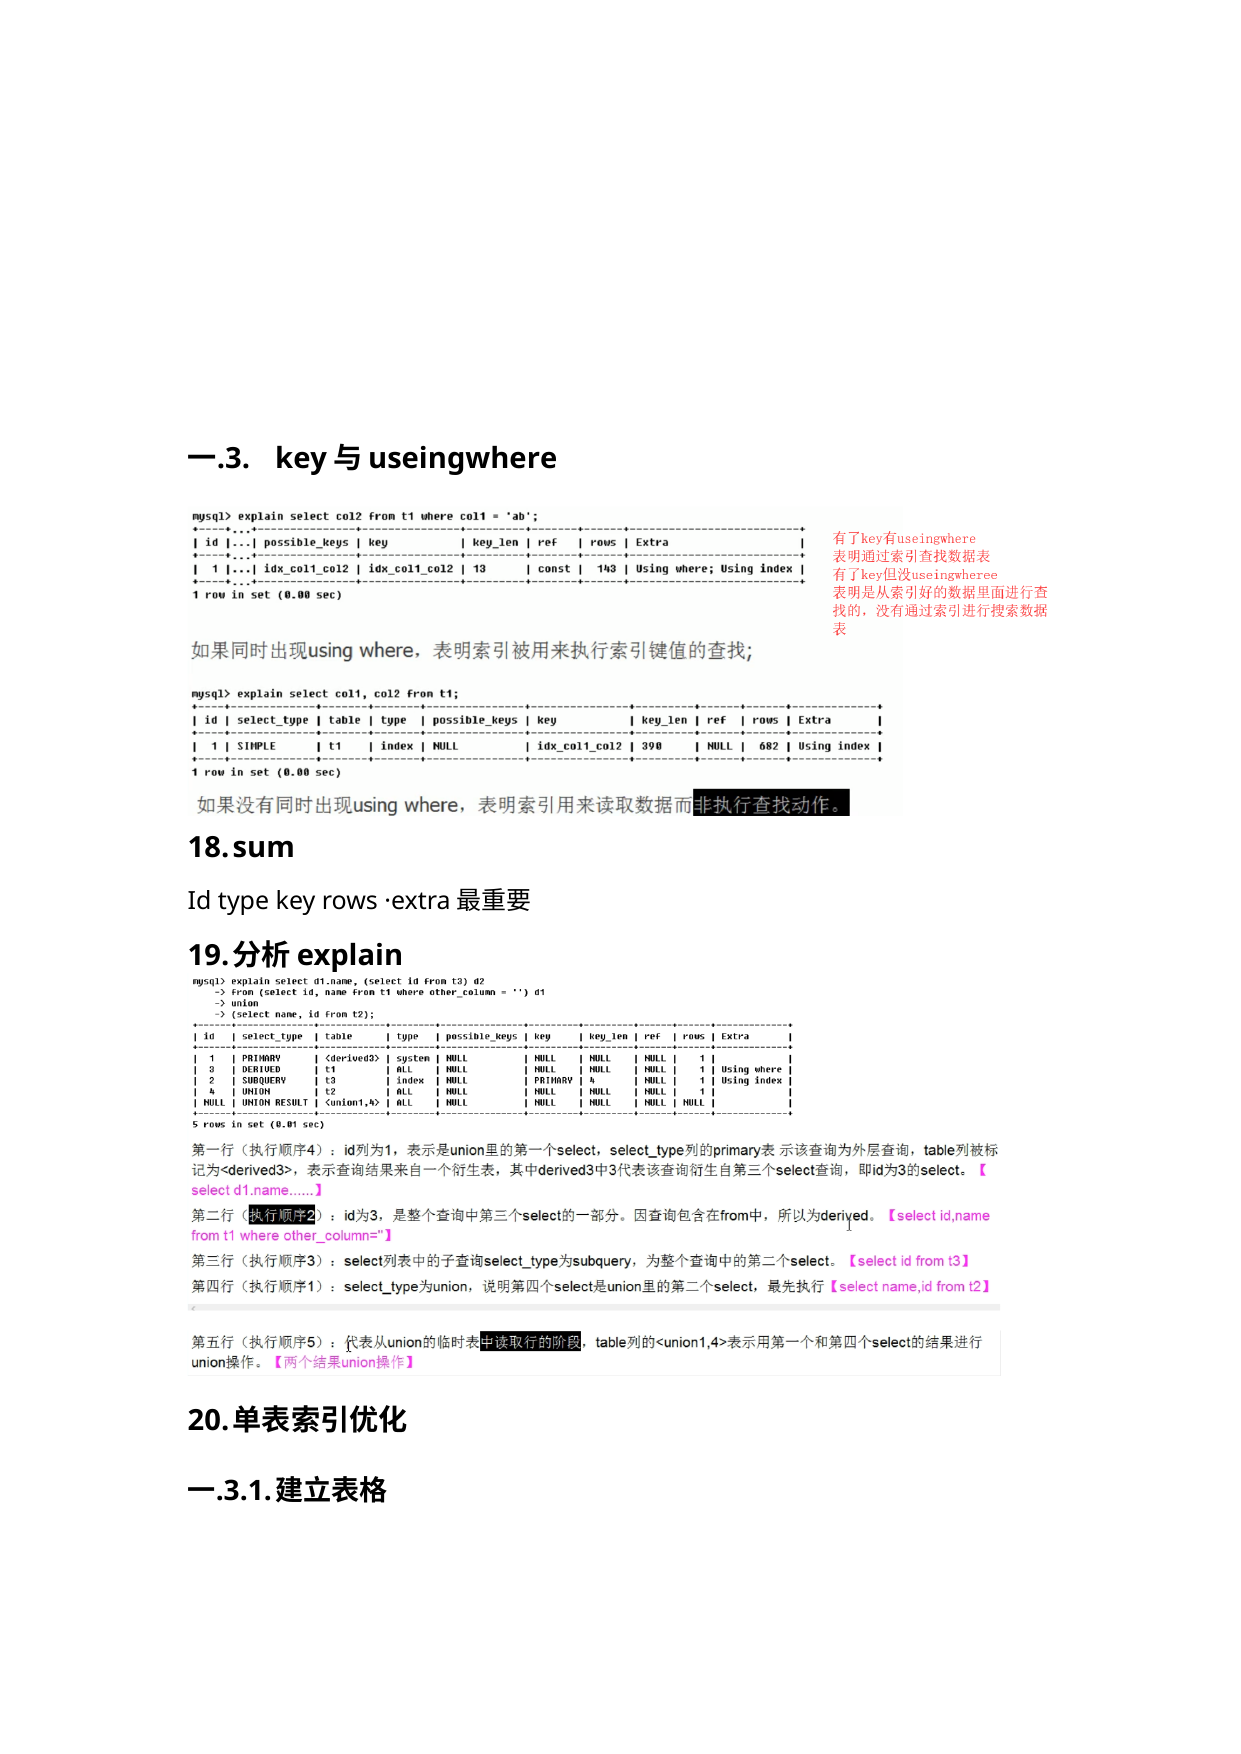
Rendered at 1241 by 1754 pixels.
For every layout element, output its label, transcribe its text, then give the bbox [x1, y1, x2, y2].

text Id type key rows ·extra最重要 [187, 866, 1053, 931]
picture [187, 501, 1052, 816]
subtitle sum [187, 826, 1053, 866]
subtitle 分析explain [187, 931, 1053, 973]
subtitle 建立表格 [187, 1468, 1053, 1508]
picture [187, 973, 1001, 1376]
subtitle key与useingwhere [187, 451, 1053, 472]
subtitle 单表索引优化 [187, 1396, 1053, 1438]
